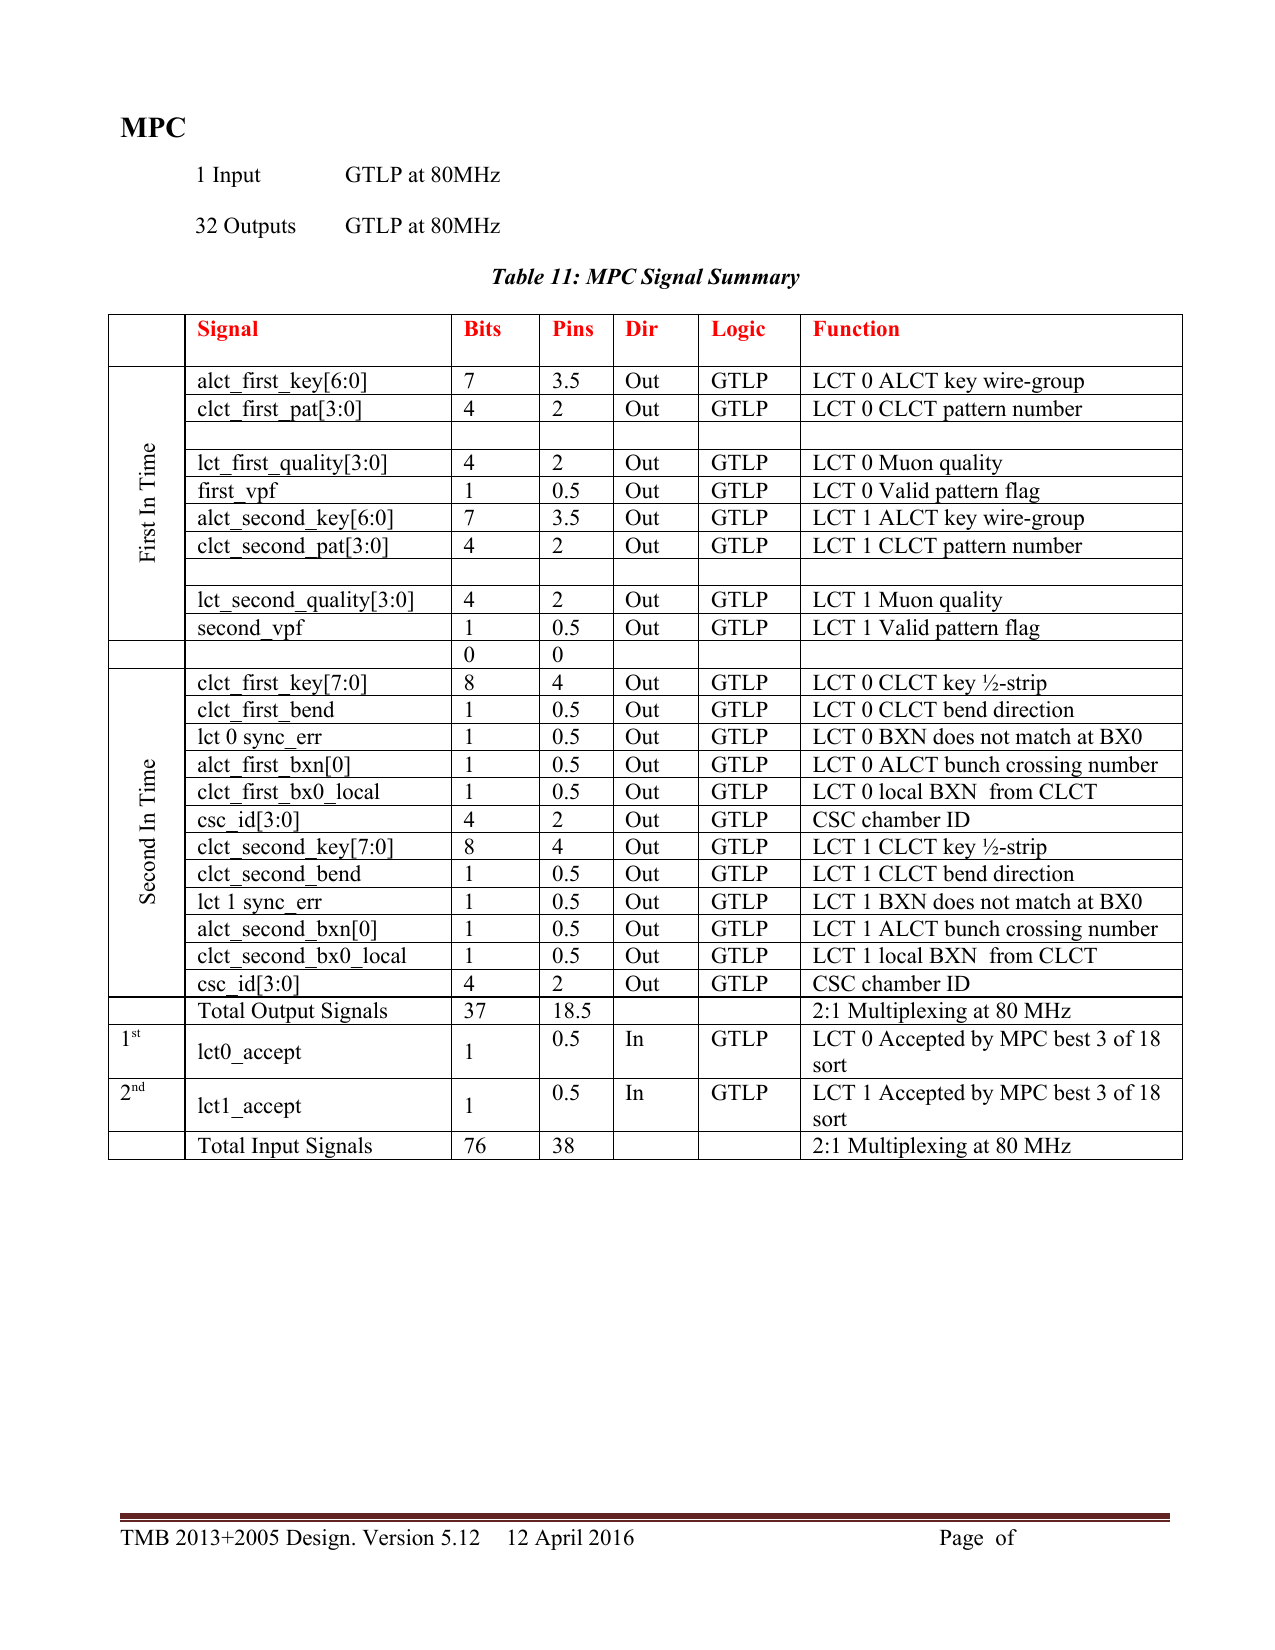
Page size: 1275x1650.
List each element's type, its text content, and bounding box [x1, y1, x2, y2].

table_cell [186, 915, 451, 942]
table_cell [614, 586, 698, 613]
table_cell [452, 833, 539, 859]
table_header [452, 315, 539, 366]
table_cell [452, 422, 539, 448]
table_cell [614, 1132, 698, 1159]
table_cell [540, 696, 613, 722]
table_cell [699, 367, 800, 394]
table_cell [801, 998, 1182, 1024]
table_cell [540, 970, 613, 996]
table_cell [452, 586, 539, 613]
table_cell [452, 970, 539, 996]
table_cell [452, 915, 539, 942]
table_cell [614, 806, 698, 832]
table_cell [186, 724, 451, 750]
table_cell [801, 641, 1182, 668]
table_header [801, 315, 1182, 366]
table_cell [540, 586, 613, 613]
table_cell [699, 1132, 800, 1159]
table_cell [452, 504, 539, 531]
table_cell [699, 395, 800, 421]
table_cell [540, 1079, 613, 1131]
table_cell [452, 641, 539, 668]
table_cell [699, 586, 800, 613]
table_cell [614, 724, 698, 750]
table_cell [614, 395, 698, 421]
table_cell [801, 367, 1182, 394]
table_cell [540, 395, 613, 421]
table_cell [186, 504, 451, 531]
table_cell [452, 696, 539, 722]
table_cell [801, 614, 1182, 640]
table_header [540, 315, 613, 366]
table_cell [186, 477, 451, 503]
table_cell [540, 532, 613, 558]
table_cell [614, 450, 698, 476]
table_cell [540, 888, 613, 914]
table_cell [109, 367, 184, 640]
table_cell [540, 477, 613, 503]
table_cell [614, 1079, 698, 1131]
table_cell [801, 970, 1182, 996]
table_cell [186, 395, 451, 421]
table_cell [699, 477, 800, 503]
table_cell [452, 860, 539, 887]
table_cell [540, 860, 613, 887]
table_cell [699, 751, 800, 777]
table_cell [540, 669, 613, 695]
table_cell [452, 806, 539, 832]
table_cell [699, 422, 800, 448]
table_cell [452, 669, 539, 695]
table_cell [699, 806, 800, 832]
text 1 Input GTLP at 80MHz [120, 161, 1170, 187]
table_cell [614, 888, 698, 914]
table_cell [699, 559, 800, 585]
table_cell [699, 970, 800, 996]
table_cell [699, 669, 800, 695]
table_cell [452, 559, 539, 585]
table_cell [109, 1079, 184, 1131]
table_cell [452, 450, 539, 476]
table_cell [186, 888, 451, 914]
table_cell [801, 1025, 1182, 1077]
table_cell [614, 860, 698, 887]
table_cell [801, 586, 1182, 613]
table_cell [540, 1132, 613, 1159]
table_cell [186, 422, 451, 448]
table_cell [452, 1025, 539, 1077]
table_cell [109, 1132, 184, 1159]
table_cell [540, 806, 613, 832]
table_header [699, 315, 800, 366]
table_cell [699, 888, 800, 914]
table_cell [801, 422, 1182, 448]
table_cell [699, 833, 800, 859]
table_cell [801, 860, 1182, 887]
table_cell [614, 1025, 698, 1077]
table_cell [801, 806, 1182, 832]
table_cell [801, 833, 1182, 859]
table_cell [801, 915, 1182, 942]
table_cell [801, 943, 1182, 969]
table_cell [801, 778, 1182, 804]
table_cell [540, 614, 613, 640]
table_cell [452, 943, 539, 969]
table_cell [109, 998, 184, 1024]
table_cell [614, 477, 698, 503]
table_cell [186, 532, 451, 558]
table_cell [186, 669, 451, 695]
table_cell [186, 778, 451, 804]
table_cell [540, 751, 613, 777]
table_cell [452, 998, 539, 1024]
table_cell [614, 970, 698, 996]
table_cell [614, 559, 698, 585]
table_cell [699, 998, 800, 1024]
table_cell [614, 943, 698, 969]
text Table 11: MPC Signal Summary [120, 263, 1170, 289]
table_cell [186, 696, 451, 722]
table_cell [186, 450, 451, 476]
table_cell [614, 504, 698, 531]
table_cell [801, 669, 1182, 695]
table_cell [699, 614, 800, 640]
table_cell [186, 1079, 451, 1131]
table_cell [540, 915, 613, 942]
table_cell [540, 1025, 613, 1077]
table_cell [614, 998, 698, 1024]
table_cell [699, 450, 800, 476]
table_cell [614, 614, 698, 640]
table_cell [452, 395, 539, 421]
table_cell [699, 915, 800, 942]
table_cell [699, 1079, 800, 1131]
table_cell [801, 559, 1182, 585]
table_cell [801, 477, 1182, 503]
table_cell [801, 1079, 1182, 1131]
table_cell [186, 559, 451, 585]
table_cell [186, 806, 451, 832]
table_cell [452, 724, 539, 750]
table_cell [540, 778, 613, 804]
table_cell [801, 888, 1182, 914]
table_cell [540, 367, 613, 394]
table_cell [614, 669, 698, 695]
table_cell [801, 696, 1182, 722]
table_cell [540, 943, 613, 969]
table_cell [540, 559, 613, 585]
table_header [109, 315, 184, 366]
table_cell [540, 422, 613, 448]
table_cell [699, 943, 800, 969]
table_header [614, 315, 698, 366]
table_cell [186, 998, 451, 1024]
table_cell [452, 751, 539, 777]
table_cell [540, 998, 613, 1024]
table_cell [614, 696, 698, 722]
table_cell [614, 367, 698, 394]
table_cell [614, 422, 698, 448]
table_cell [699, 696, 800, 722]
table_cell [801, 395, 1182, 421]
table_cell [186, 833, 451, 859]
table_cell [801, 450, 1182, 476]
text 32 Outputs GTLP at 80MHz [120, 212, 1170, 238]
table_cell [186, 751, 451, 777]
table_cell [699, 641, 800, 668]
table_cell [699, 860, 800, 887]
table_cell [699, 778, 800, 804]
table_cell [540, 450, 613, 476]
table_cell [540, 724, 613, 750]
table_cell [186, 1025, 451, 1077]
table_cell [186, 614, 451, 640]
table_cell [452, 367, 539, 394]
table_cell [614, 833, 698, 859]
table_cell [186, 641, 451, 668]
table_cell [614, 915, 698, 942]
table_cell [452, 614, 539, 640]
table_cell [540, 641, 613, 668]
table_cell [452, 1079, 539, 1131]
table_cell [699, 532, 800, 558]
subtitle MPC [120, 110, 1170, 143]
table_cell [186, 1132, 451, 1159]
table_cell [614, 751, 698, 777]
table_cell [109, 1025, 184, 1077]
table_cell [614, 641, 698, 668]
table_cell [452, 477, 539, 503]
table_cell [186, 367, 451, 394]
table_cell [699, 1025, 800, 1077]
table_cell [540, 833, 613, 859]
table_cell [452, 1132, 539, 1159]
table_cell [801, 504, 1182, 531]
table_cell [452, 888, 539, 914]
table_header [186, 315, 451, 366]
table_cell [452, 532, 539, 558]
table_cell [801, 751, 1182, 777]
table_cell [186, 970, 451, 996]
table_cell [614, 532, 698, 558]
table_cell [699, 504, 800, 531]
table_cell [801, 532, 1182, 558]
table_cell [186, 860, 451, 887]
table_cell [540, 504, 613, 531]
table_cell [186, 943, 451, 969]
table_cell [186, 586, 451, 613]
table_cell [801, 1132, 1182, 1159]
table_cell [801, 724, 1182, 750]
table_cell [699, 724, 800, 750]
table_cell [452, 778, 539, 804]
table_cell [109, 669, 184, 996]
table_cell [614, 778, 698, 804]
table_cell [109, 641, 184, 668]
